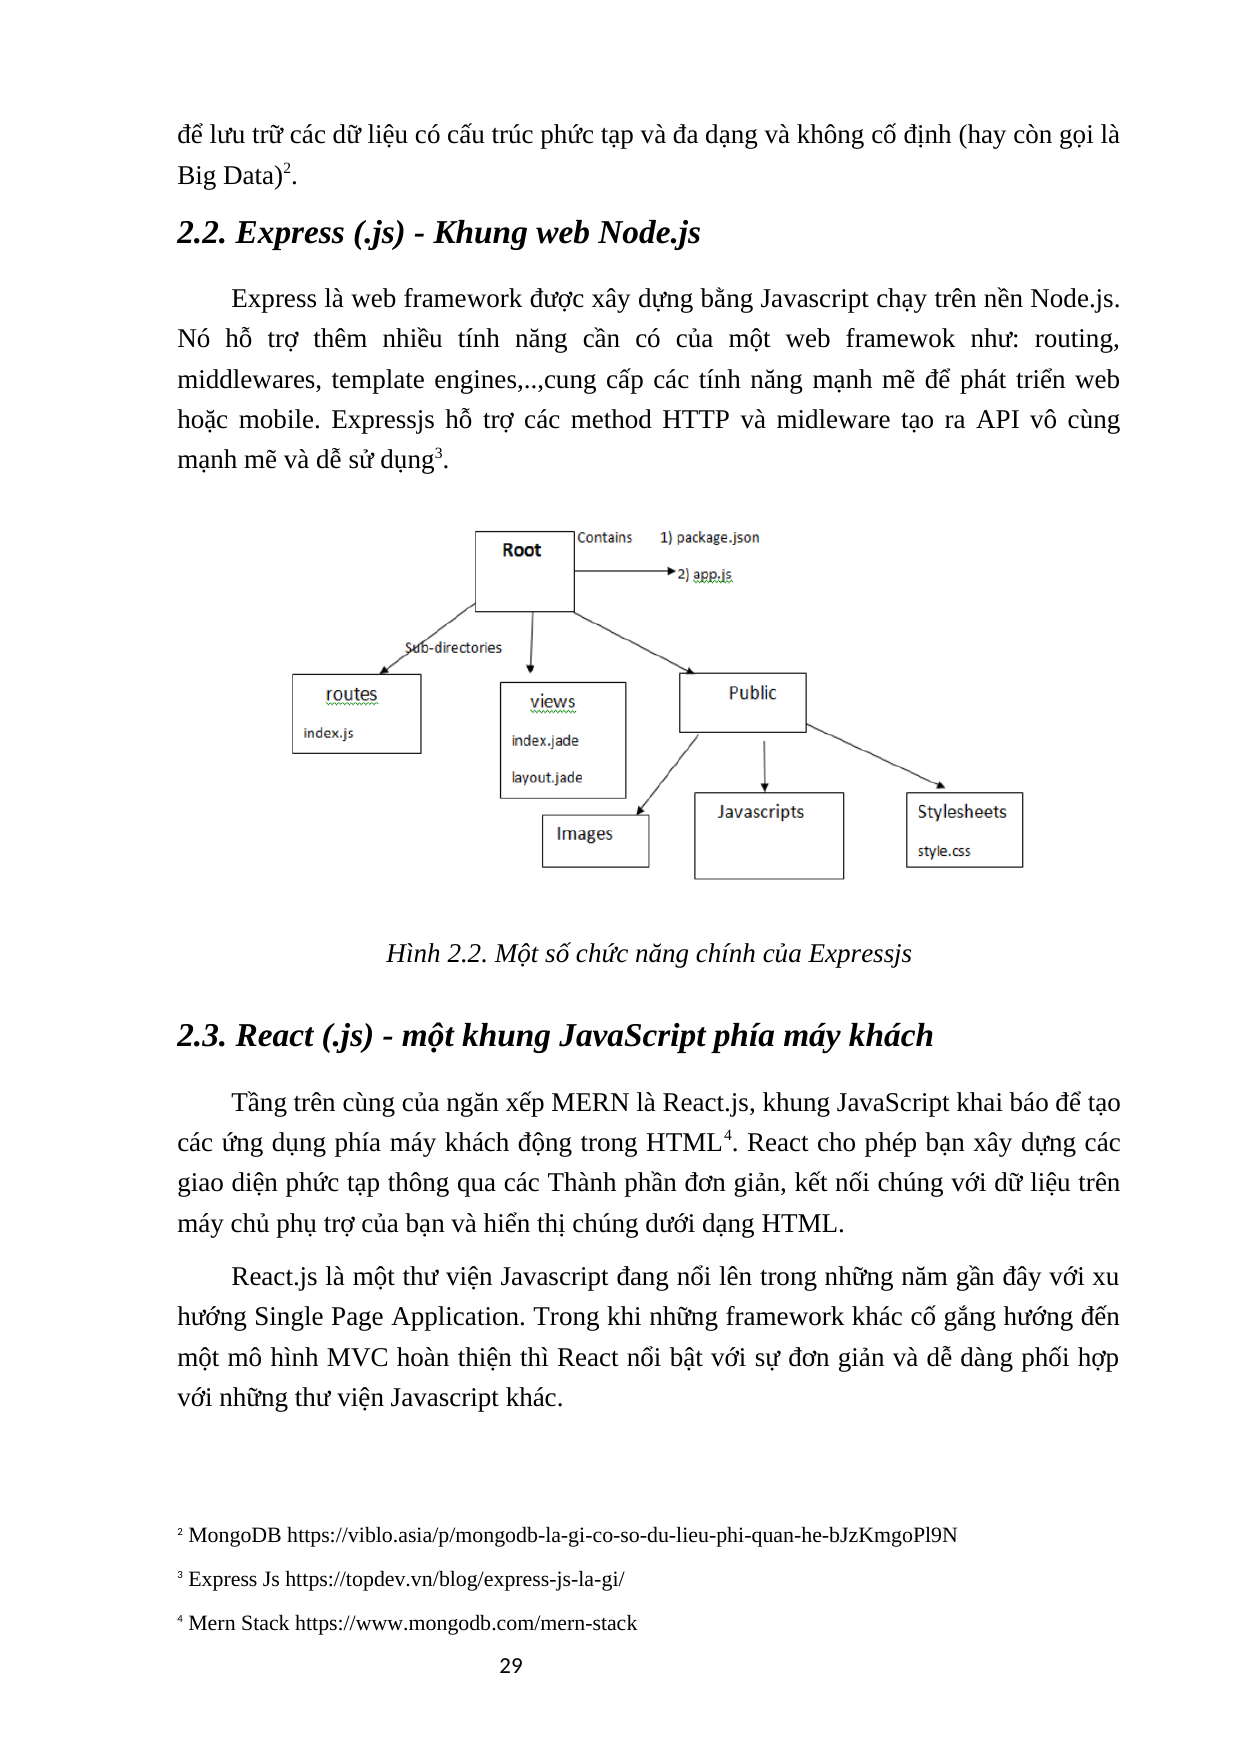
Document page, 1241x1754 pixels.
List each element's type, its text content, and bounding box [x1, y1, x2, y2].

picture [273, 496, 1055, 894]
text Express là web framework được xây dựng bằng Javascript chạy trên nền Node.js. Nó hỗ trợ thêm nhiều tính năng cần có của một web framewok như: routing, middlewares, template engines,..,cung cấp các tính năng mạnh mẽ để phát triển web hoặc mobile. Expressjs hỗ trợ các method HTTP và midleware tạo ra API vô cùng mạnh mẽ và dễ sử dụng. [177, 282, 1122, 475]
text React.js là một thư viện Javascript đang nổi lên trong những năm gần đây với xu hướng Single Page Application. Trong khi những framework khác cố gắng hướng đến một mô hình MVC hoàn thiện thì React nổi bật với sự đơn giản và dễ dàng phối hợp với những thư viện Javascript khác. [177, 1260, 1122, 1412]
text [177, 118, 1122, 190]
subtitle Hình 2.2. Một số chức năng chính của Expressjs [177, 937, 1122, 968]
subtitle 2.3. React (.js) - một khung JavaScript phía máy khách [177, 1016, 1122, 1054]
text Tầng trên cùng của ngăn xếp MERN là React.js, khung JavaScript khai báo để tạo các ứng dụng phía máy khách động trong HTML. React cho phép bạn xây dựng các giao diện phức tạp thông qua các Thành phần đơn giản, kết nối chúng với dữ liệu trên máy chủ phụ trợ của bạn và hiển thị chúng dưới dạng HTML. [177, 1086, 1122, 1238]
subtitle 2.2. Express (.js) - Khung web Node.js [177, 212, 1122, 250]
